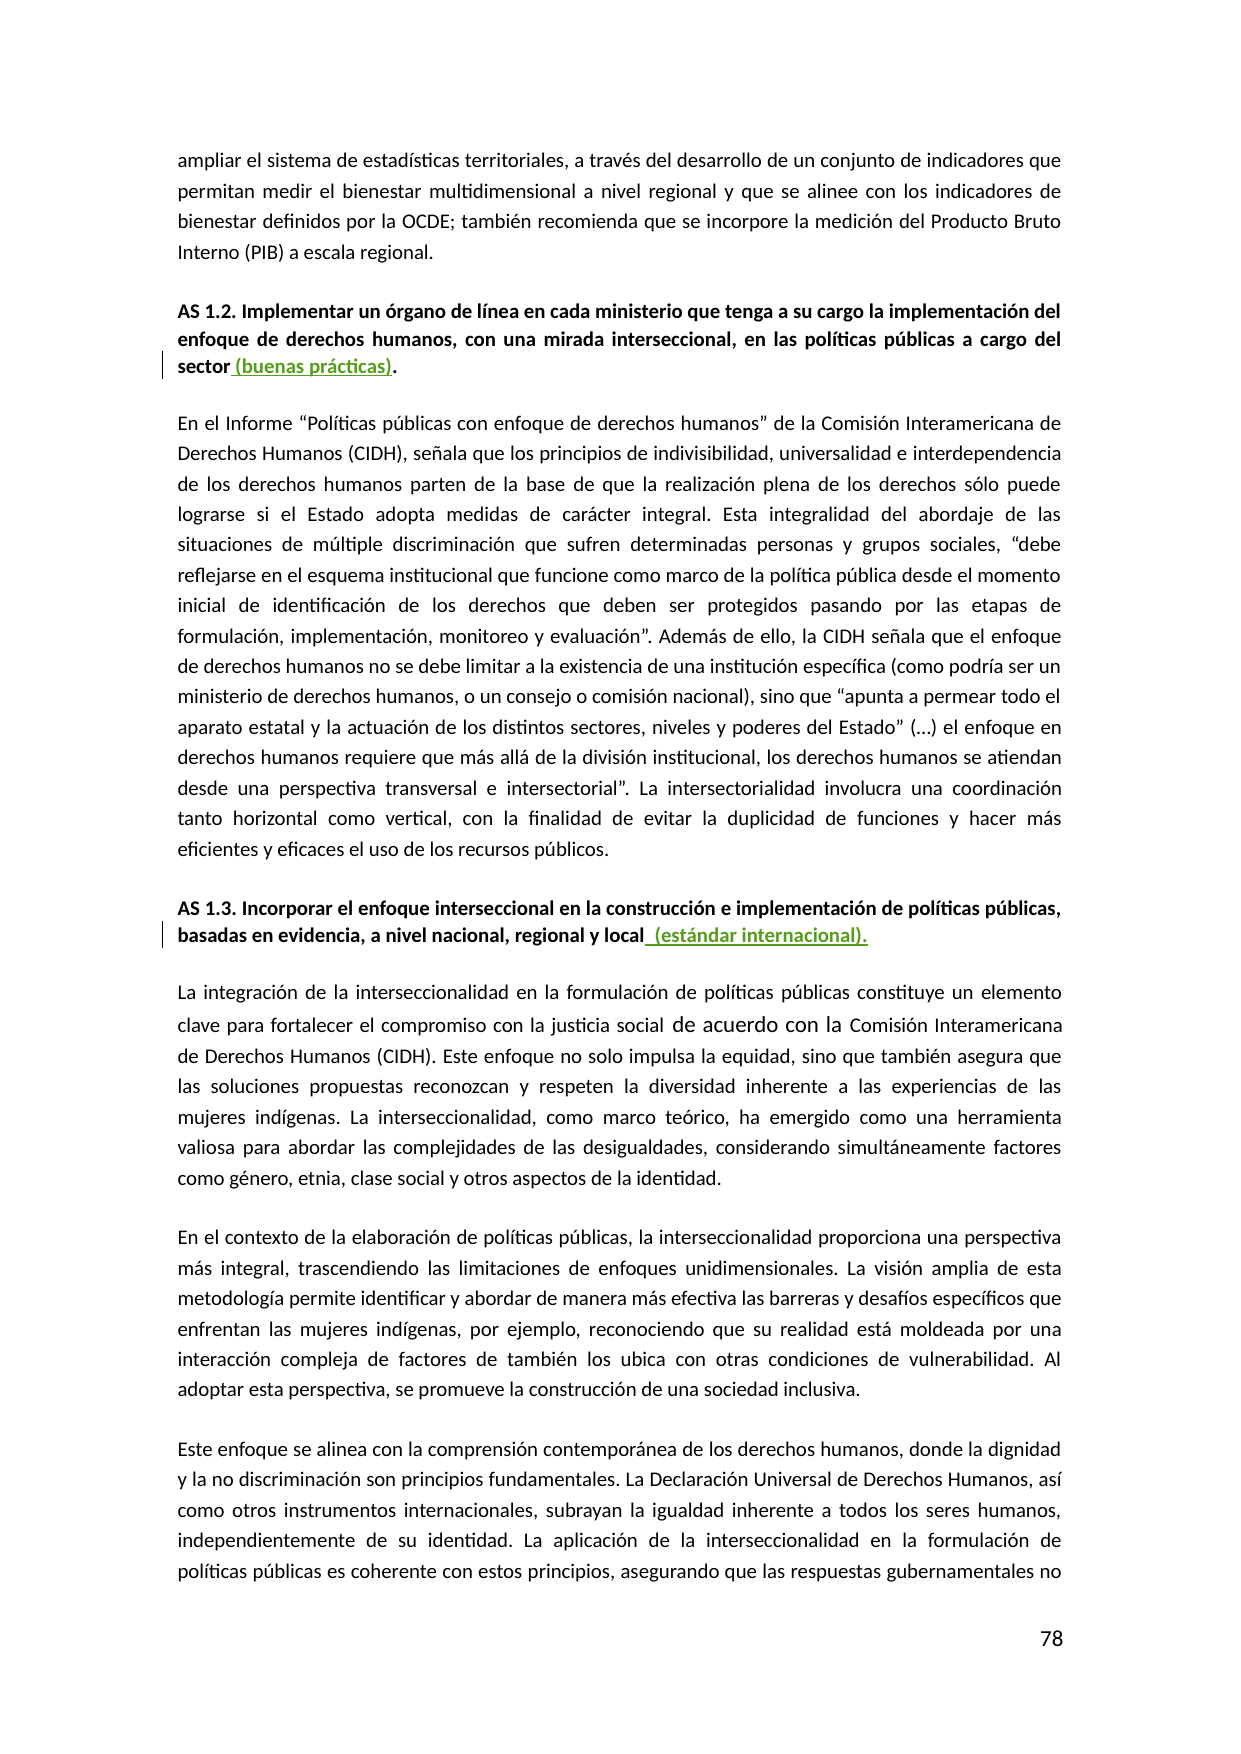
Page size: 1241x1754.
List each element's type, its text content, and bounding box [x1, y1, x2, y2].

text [177, 148, 1063, 264]
text AS 1.3. Incorporar el enfoque interseccional en la construcción e implementación de políticas públicas, basadas en evidencia, a nivel nacional, regional y local [177, 895, 1063, 948]
text AS 1.2. Implementar un órgano de línea en cada ministerio que tenga a su cargo la implementación del enfoque de derechos humanos, con una mirada interseccional, en las políticas públicas a cargo del sector. [177, 298, 1063, 379]
text La integración de la interseccionalidad en la formulación de políticas públicas constituye un elemento clave para fortalecer el compromiso con la justicia social de acuerdo con la Comisión Interamericana de Derechos Humanos (CIDH). Este enfoque no solo impulsa la equidad, sino que también asegura que las soluciones propuestas reconozcan y respeten la diversidad inherente a las experiencias de las mujeres indígenas. La interseccionalidad, como marco teórico, ha emergido como una herramienta valiosa para abordar las complejidades de las desigualdades, considerando simultáneamente factores como género, etnia, clase social y otros aspectos de la identidad. [177, 979, 1063, 1190]
text En el Informe “Políticas públicas con enfoque de derechos humanos” de la Comisión Interamericana de Derechos Humanos (CIDH), señala que los principios de indivisibilidad, universalidad e interdependencia de los derechos humanos parten de la base de que la realización plena de los derechos sólo puede lograrse si el Estado adopta medidas de carácter integral. Esta integralidad del abordaje de las situaciones de múltiple discriminación que sufren determinadas personas y grupos sociales, “debe reflejarse en el esquema institucional que funcione como marco de la política pública desde el momento inicial de identificación de los derechos que deben ser protegidos pasando por las etapas de formulación, implementación, monitoreo y evaluación”. Además de ello, la CIDH señala que el enfoque de derechos humanos no se debe limitar a la existencia de una institución específica (como podría ser un ministerio de derechos humanos, o un consejo o comisión nacional), sino que “apunta a permear todo el aparato estatal y la actuación de los distintos sectores, niveles y poderes del Estado” (…) el enfoque en derechos humanos requiere que más allá de la división institucional, los derechos humanos se atiendan desde una perspectiva transversal e intersectorial”. La intersectorialidad involucra una coordinación tanto horizontal como vertical, con la finalidad de evitar la duplicidad de funciones y hacer más eficientes y eficaces el uso de los recursos públicos. [177, 410, 1063, 861]
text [177, 1436, 1063, 1583]
text En el contexto de la elaboración de políticas públicas, la interseccionalidad proporciona una perspectiva más integral, trascendiendo las limitaciones de enfoques unidimensionales. La visión amplia de esta metodología permite identificar y abordar de manera más efectiva las barreras y desafíos específicos que enfrentan las mujeres indígenas, por ejemplo, reconociendo que su realidad está moldeada por una interacción compleja de factores de también los ubica con otras condiciones de vulnerabilidad. Al adoptar esta perspectiva, se promueve la construcción de una sociedad inclusiva. [177, 1224, 1063, 1402]
